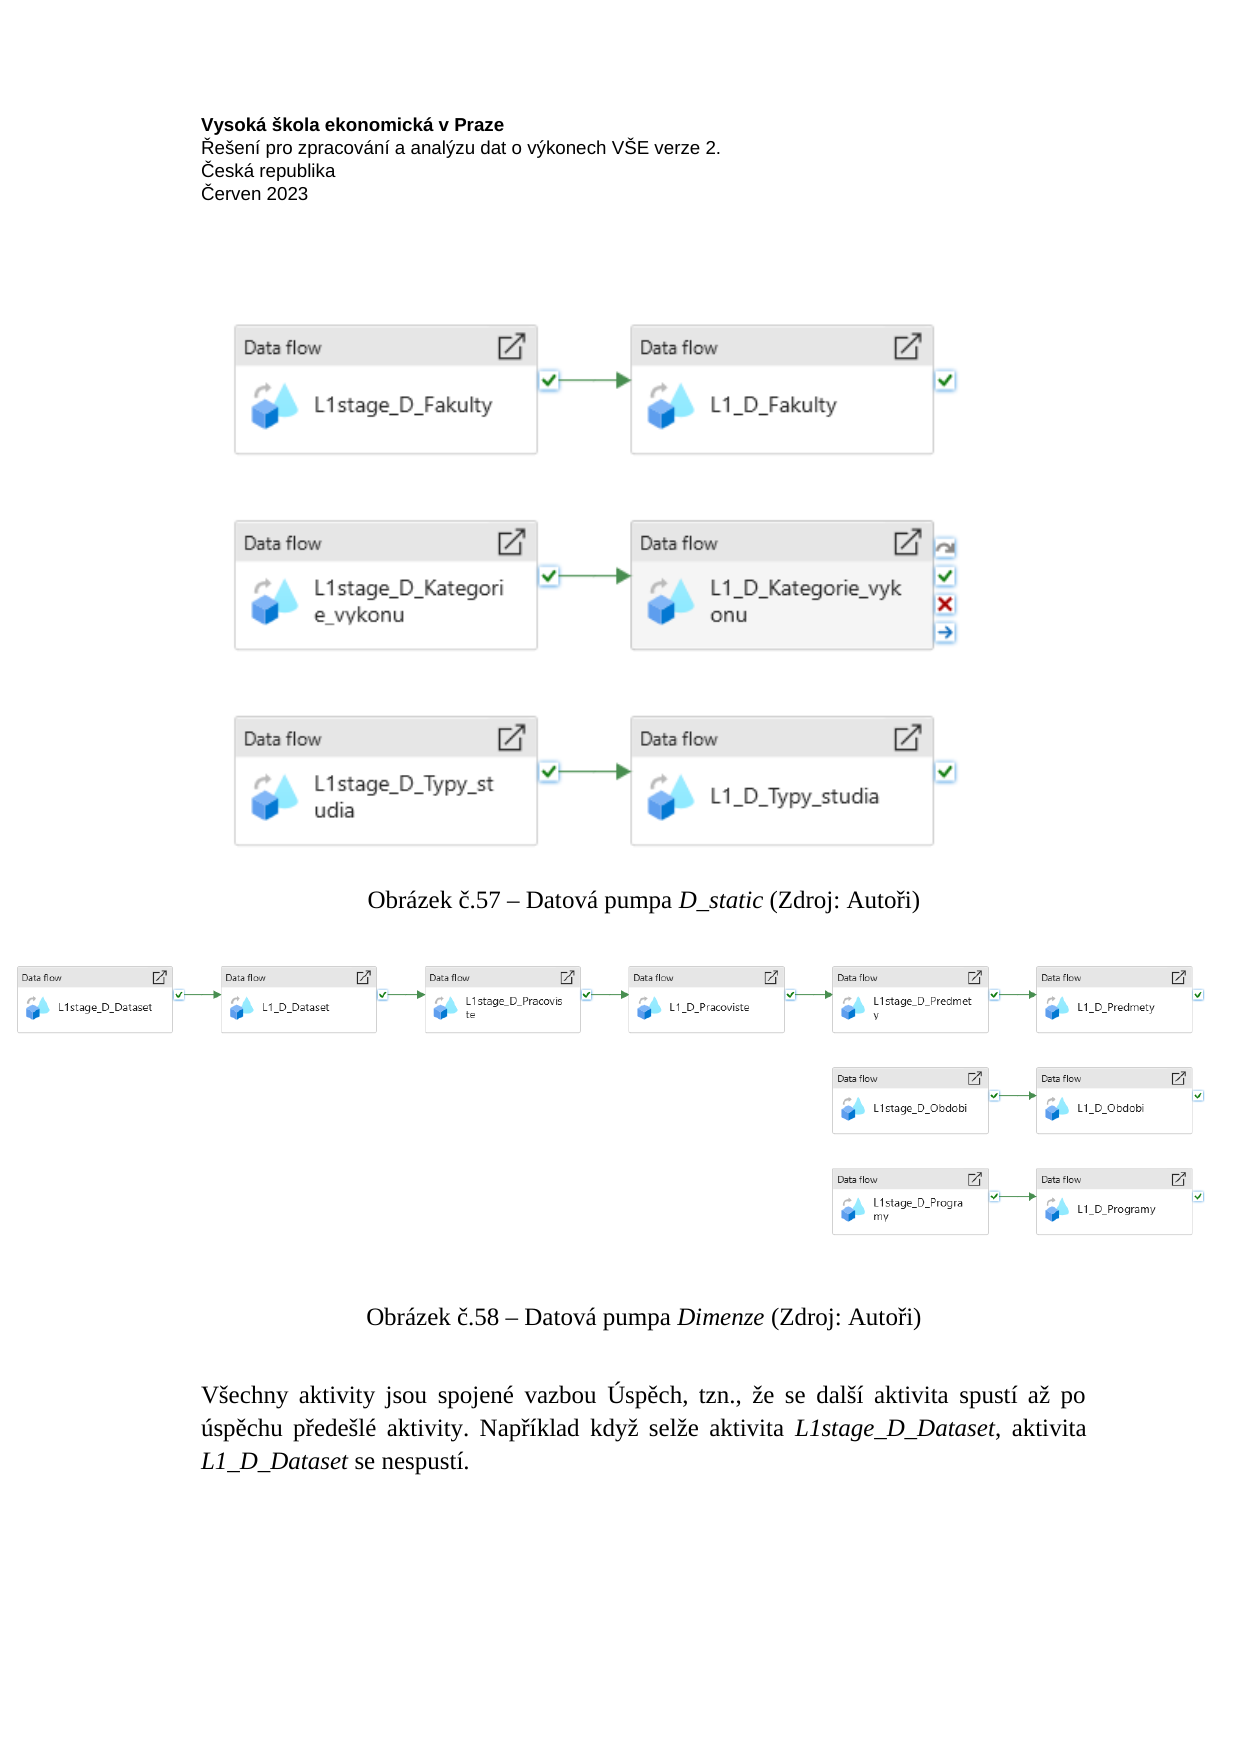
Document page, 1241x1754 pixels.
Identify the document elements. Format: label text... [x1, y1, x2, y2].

picture [200, 295, 1008, 882]
picture [6, 951, 1234, 1294]
text Obrázek č.58 – Datová pumpa Dimenze (Zdroj: Autoři) [201, 1294, 1087, 1331]
text Obrázek č.57 – Datová pumpa D_static (Zdroj: Autoři) [201, 885, 1087, 914]
text Všechny aktivity jsou spojené vazbou Úspěch, tzn., že se další aktivita spustí až po úspěchu předešlé aktivity. Například když selže aktivita L1stage_D_Dataset, aktivita L1_D_Dataset se nespustí. [201, 1380, 1087, 1475]
